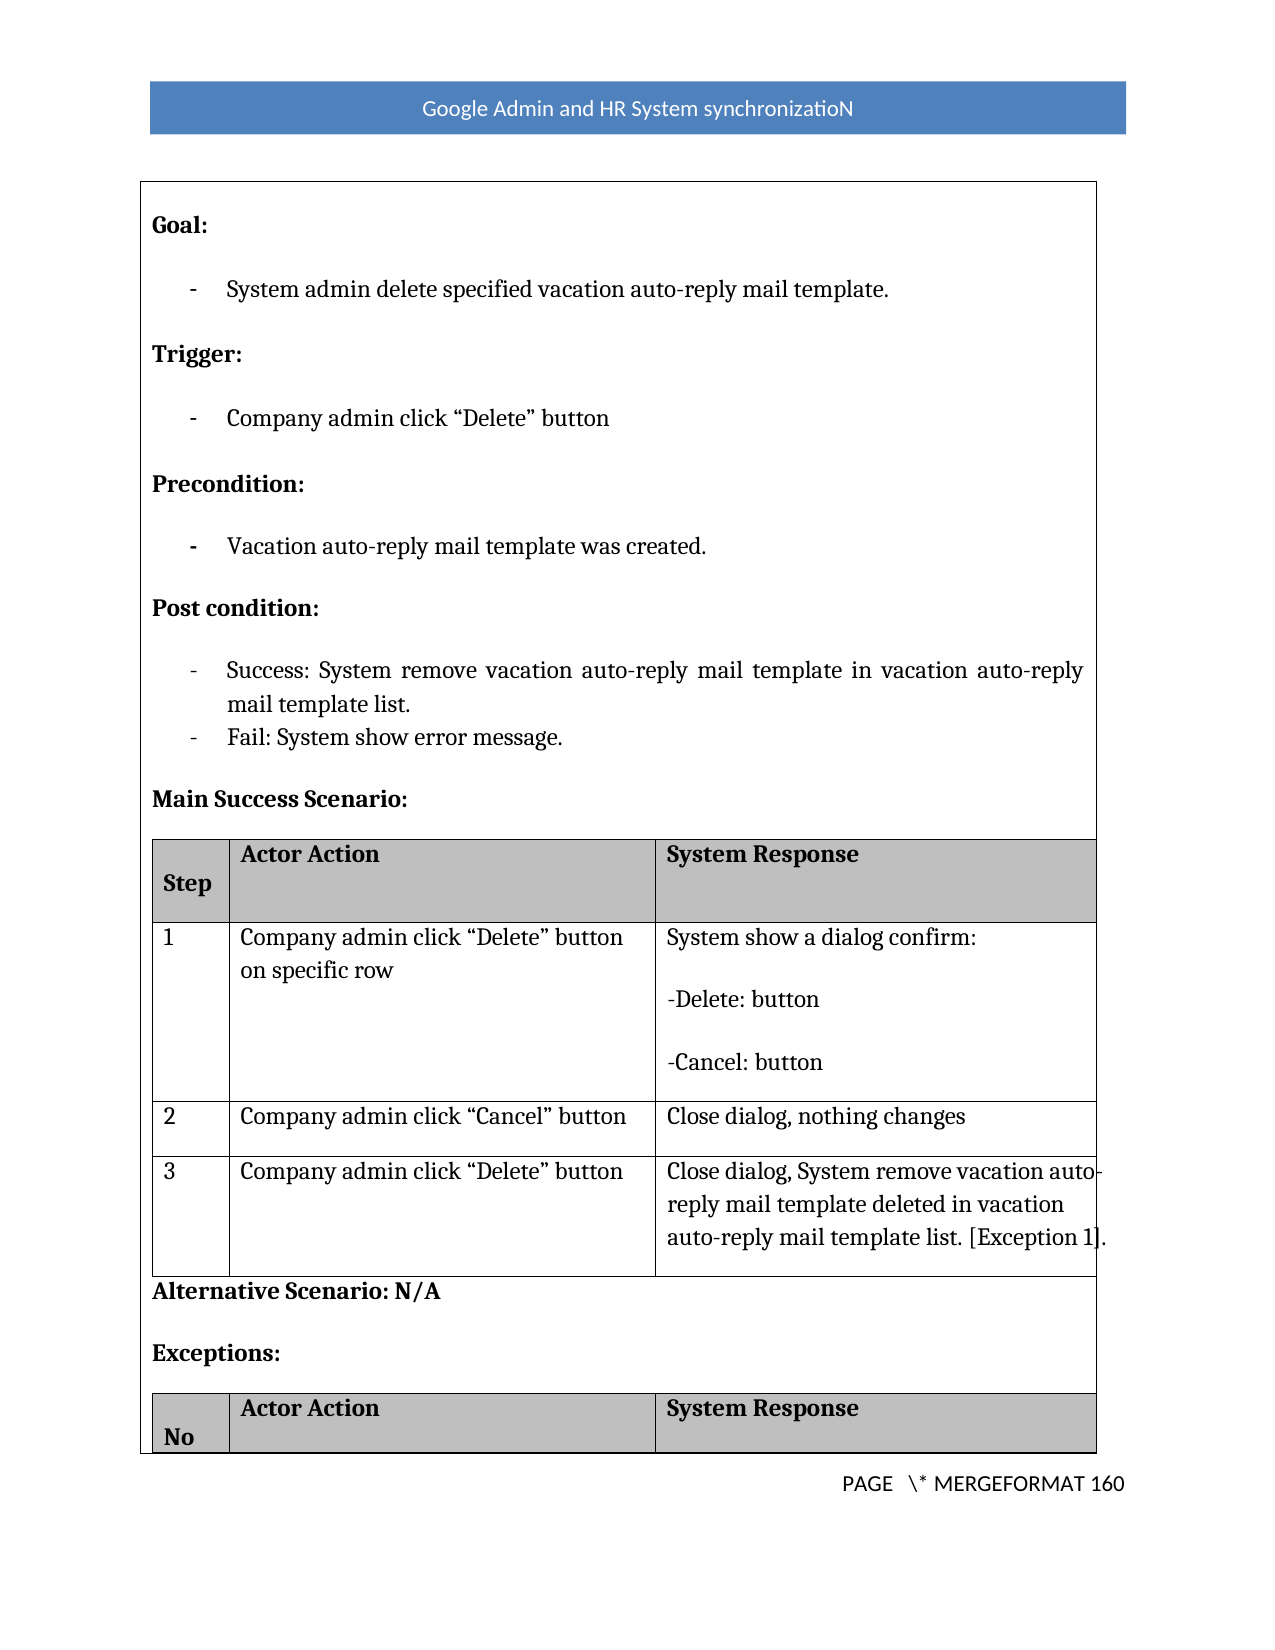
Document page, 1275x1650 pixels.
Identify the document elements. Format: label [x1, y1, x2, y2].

table_cell [141, 182, 1096, 1453]
